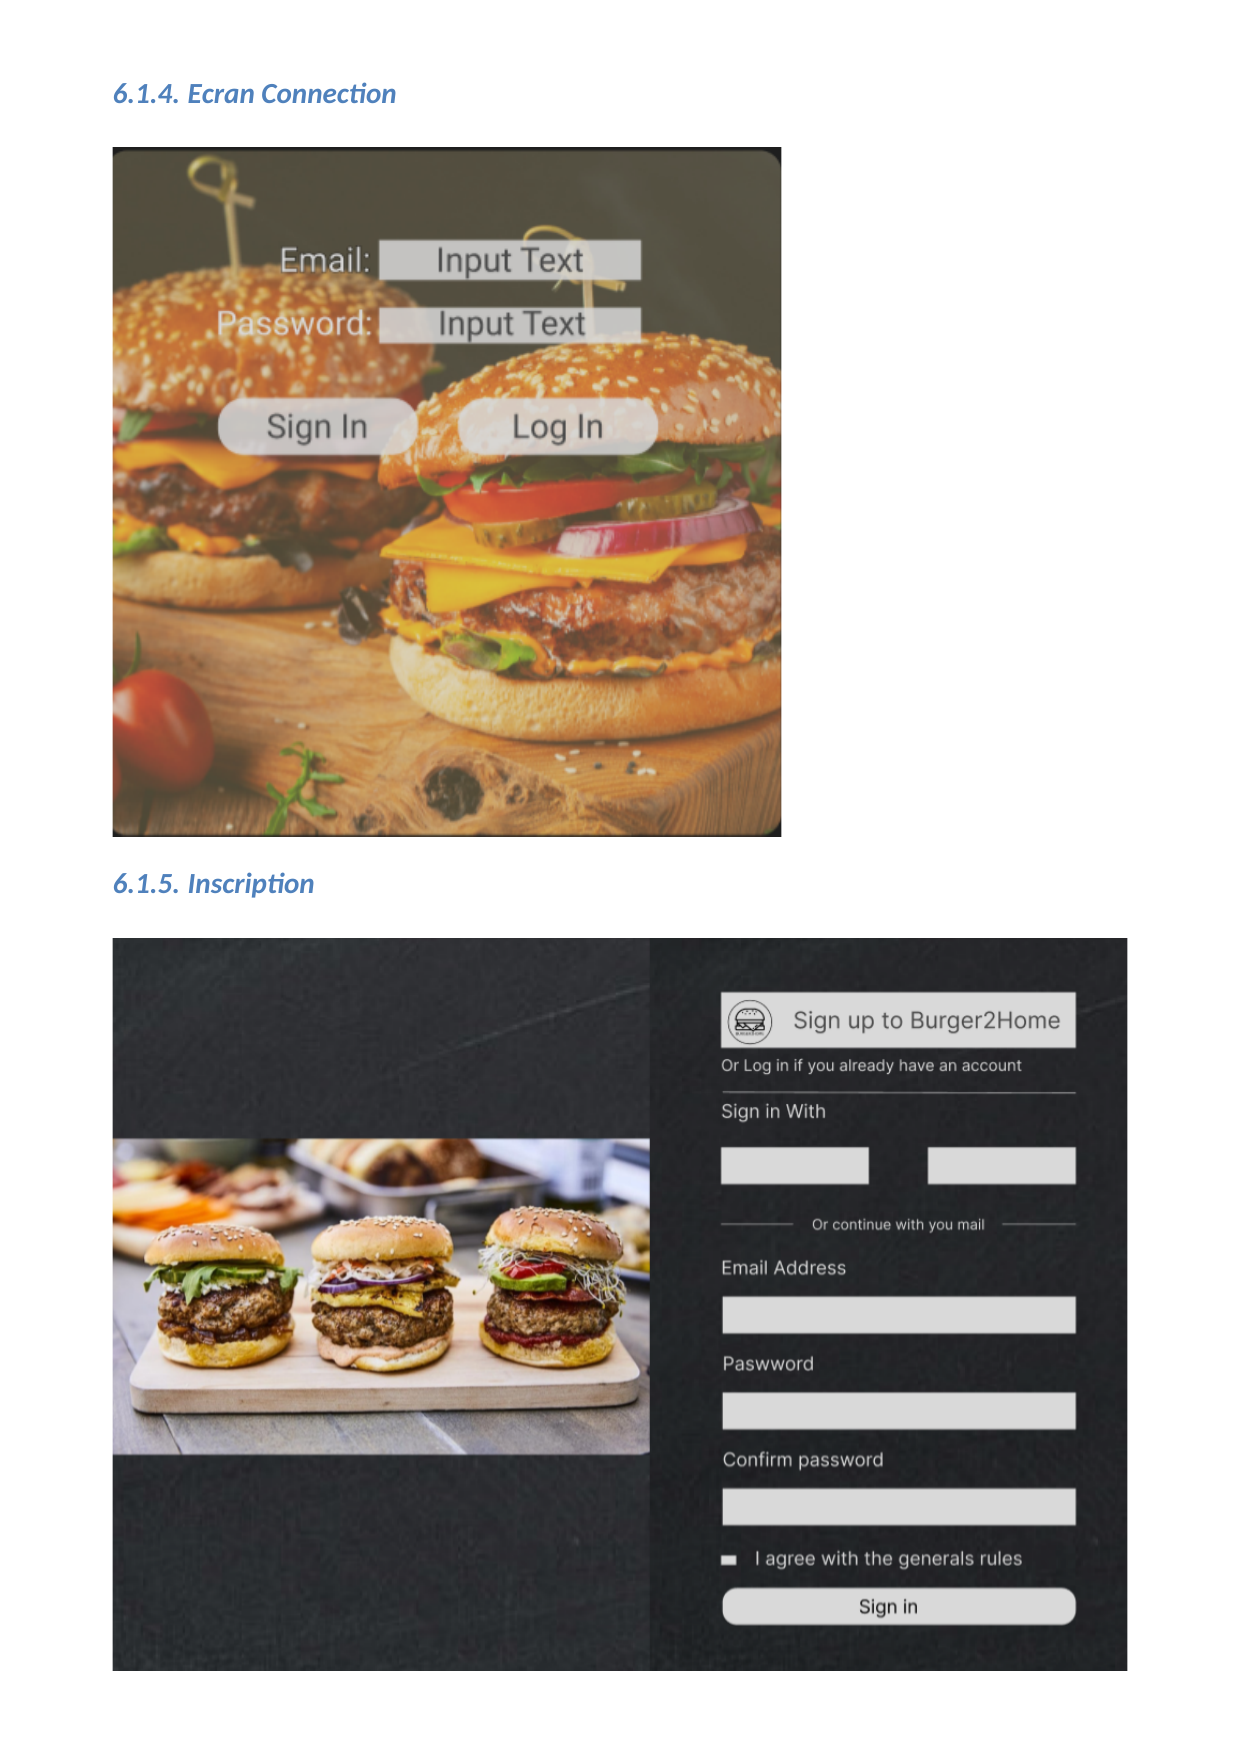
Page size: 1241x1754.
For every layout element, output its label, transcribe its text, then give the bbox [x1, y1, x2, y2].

subtitle Ecran Connection [112, 75, 1128, 111]
subtitle Inscription [112, 866, 1128, 901]
picture [112, 147, 782, 837]
picture [112, 938, 1128, 1671]
